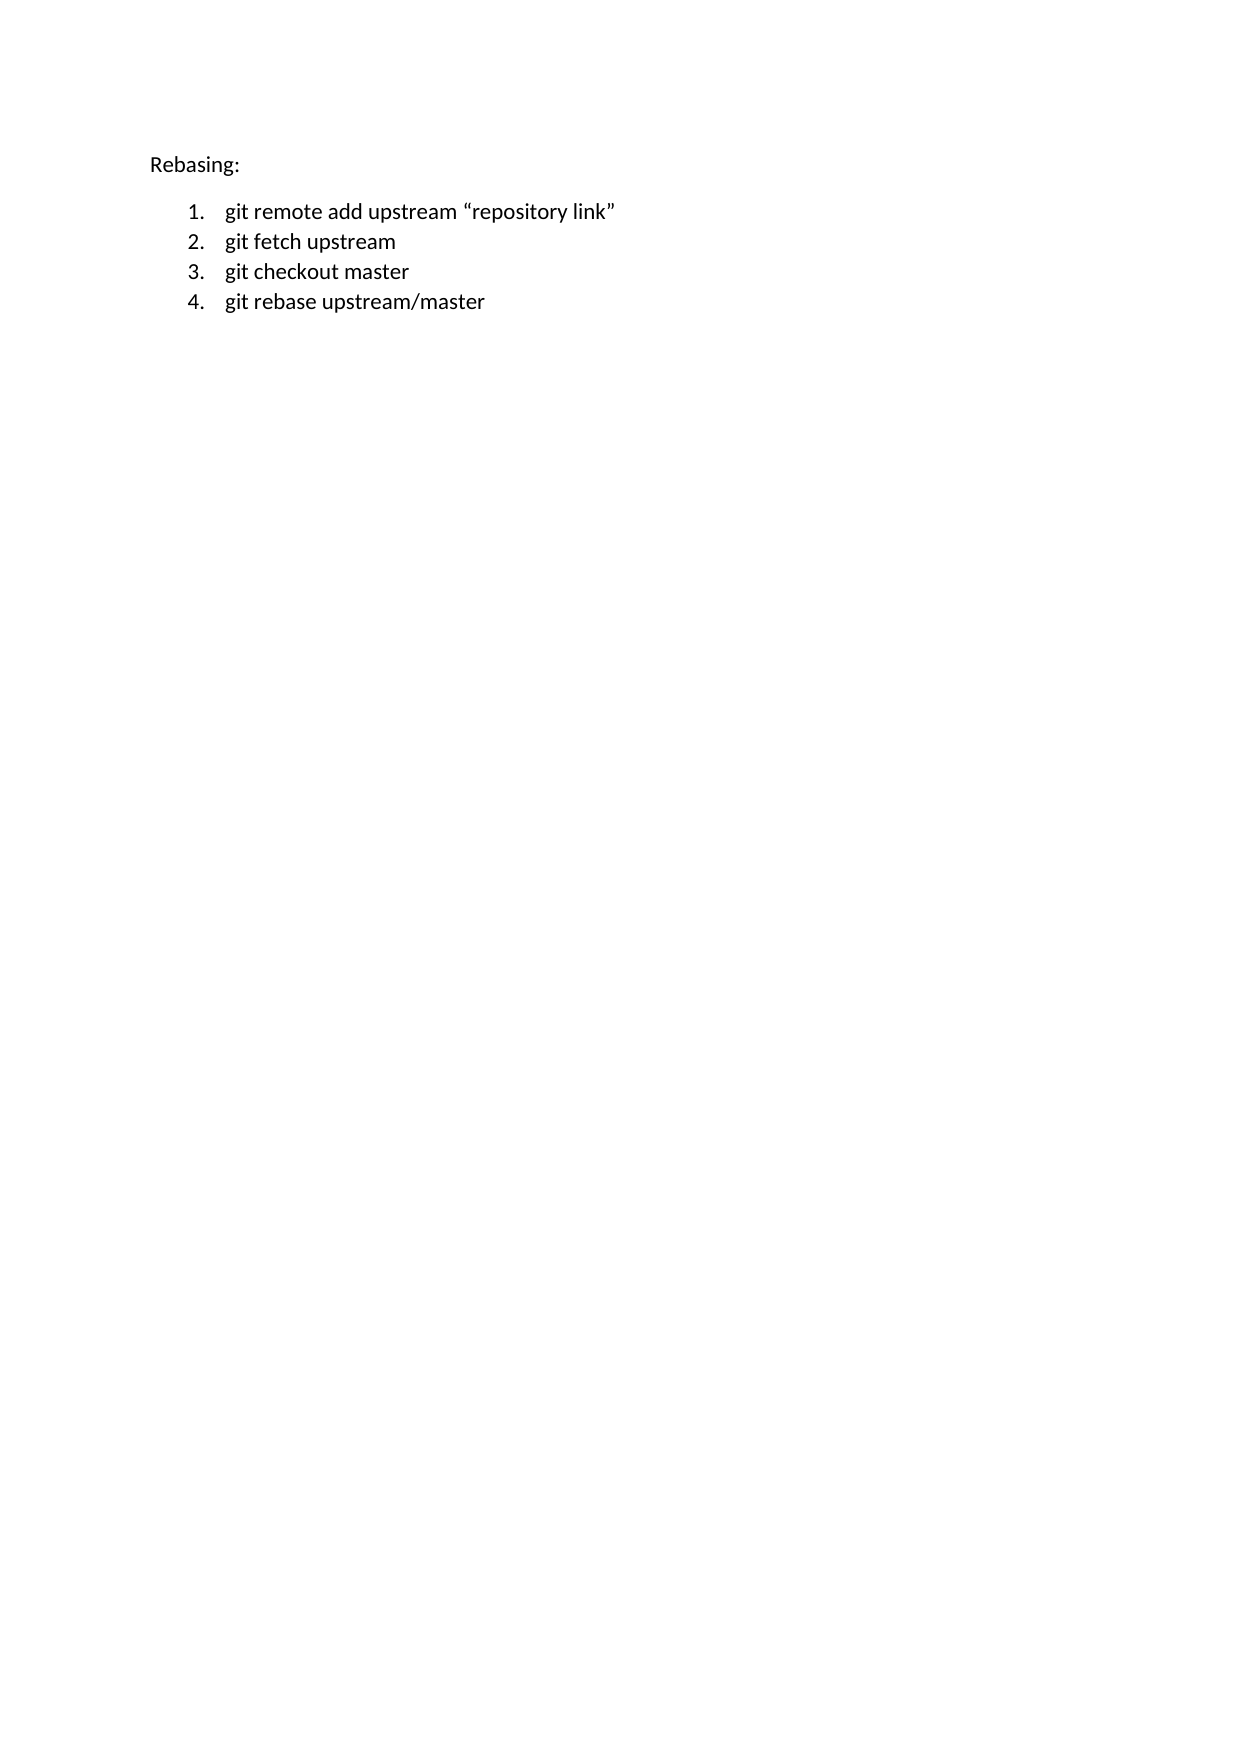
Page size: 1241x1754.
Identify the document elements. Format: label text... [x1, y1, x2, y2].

list git remote add upstream “repository link” [187, 197, 1090, 225]
list git checkout master [187, 257, 1090, 285]
text Rebasing: [150, 150, 1090, 178]
list git rebase upstream/master [187, 287, 1090, 316]
list git fetch upstream [187, 227, 1090, 255]
